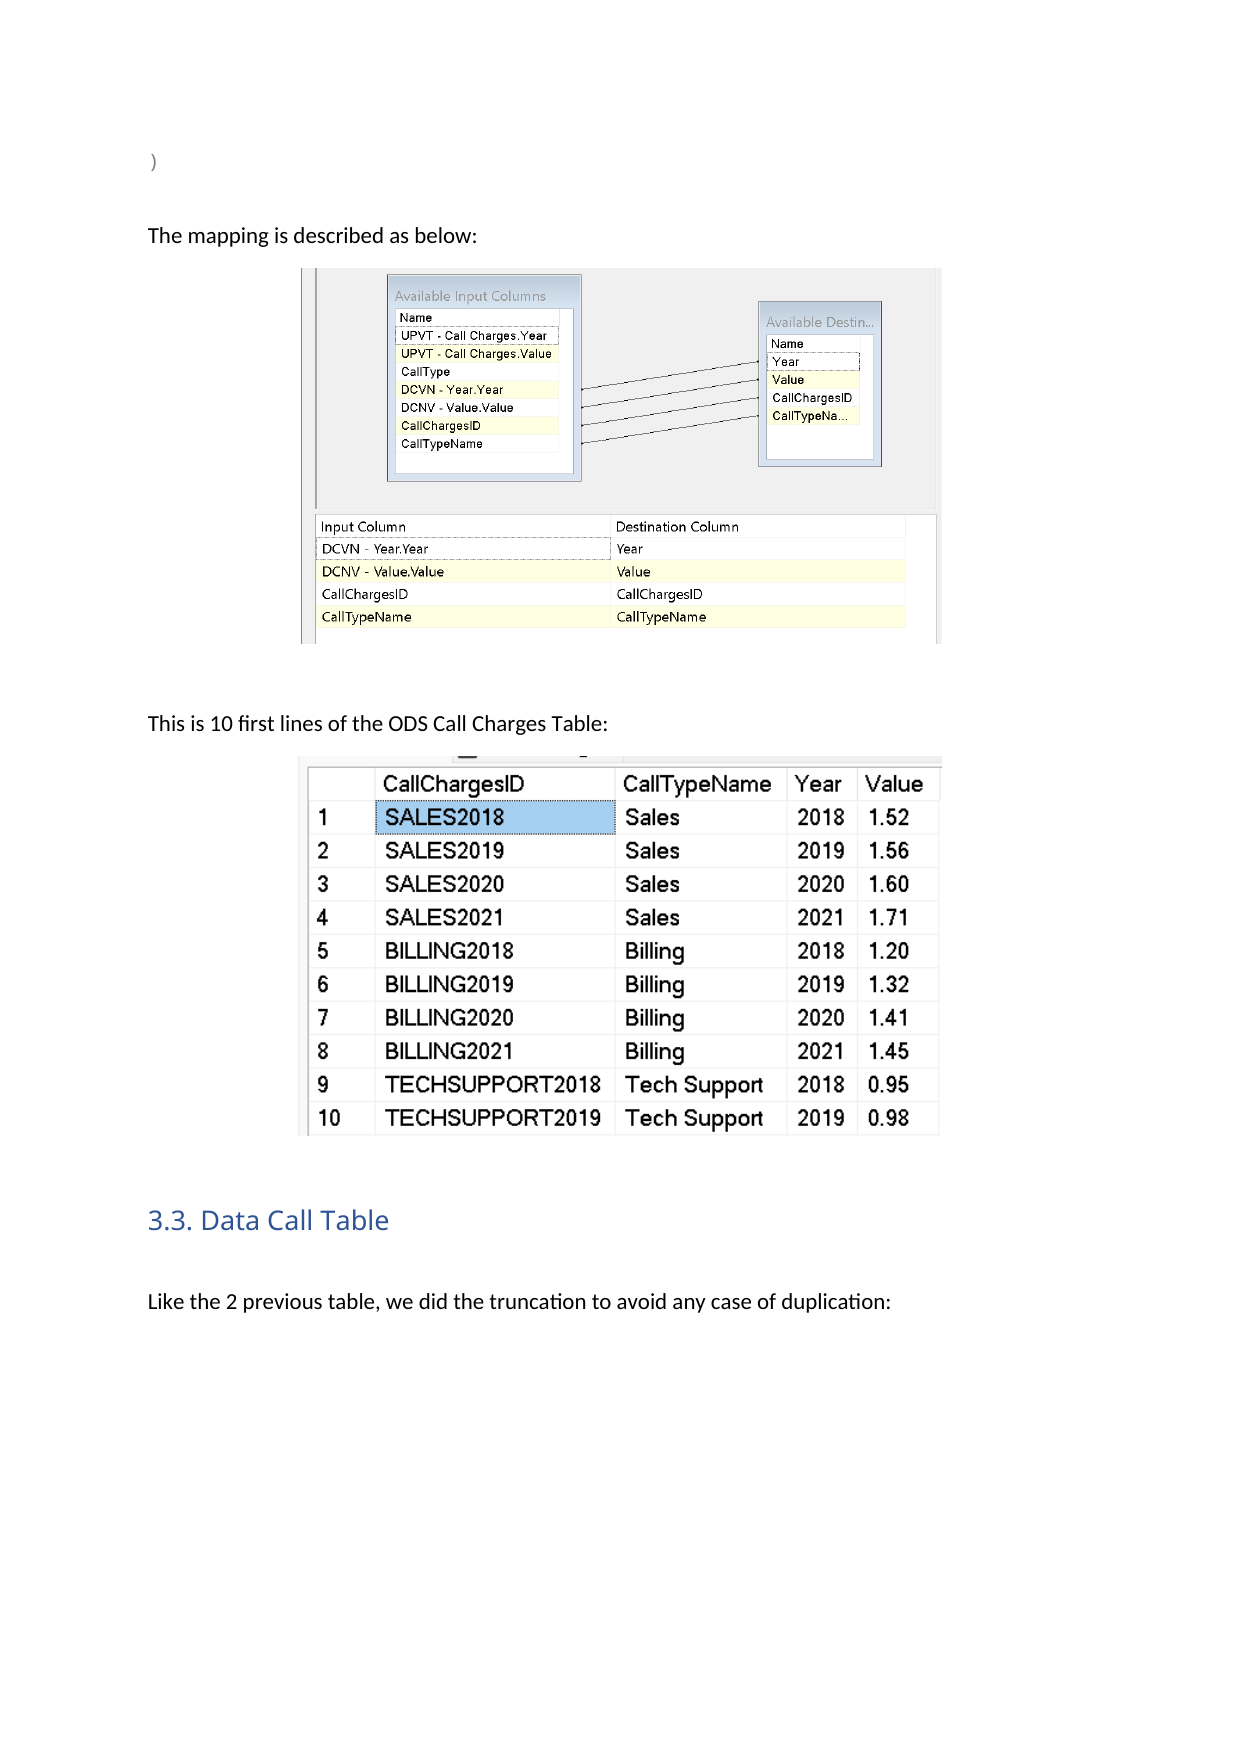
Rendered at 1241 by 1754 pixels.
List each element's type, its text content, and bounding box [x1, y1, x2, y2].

text ) [148, 148, 1093, 174]
picture [298, 268, 942, 644]
subtitle 3.3. Data Call Table [148, 1201, 1093, 1238]
text Like the 2 previous table, we did the truncation to avoid any case of duplication: [148, 1287, 1093, 1315]
picture [298, 756, 943, 1136]
text This is 10 first lines of the ODS Call Charges Table: [148, 709, 1093, 737]
text The mapping is described as below: [148, 221, 1093, 249]
